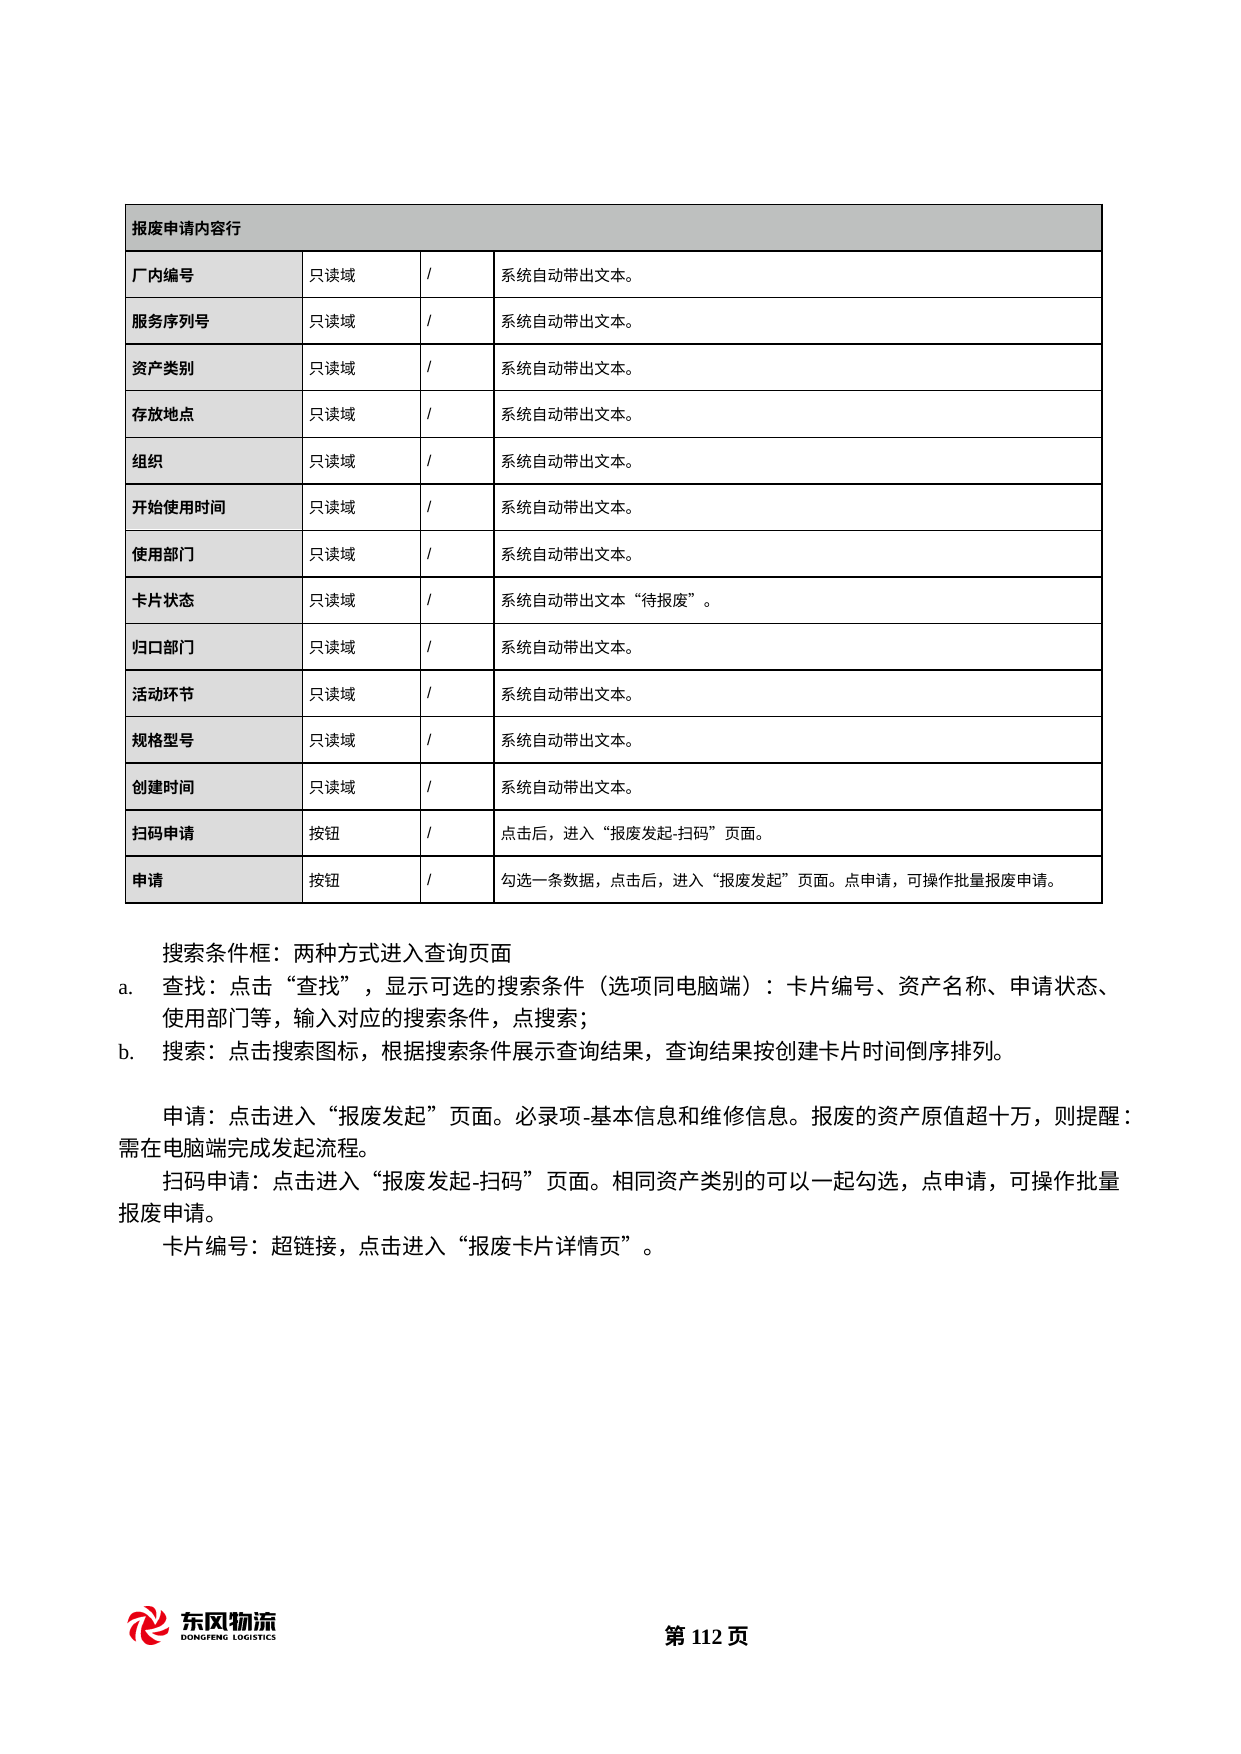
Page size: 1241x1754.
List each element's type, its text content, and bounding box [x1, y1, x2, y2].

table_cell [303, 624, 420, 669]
text 搜索条件框：两种方式进入查询页面 [118, 936, 1122, 968]
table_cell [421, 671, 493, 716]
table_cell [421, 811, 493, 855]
list 查找：点击“查找”，显示可选的搜索条件（选项同电脑端）：卡片编号、资产名称、申请状态、使用部门等，输入对应的搜索条件，点搜索； [118, 968, 1122, 1033]
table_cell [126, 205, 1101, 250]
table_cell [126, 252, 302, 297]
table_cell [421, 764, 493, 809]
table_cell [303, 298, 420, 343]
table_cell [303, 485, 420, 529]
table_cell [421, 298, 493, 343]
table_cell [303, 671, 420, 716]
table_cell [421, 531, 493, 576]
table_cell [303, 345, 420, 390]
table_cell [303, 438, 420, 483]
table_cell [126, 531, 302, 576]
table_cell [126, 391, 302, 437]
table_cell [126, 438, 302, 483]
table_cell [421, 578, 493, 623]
text 申请：点击进入“报废发起”页面。必录项-基本信息和维修信息。报废的资产原值超十万，则提醒：需在电脑端完成发起流程。 [118, 1098, 1122, 1163]
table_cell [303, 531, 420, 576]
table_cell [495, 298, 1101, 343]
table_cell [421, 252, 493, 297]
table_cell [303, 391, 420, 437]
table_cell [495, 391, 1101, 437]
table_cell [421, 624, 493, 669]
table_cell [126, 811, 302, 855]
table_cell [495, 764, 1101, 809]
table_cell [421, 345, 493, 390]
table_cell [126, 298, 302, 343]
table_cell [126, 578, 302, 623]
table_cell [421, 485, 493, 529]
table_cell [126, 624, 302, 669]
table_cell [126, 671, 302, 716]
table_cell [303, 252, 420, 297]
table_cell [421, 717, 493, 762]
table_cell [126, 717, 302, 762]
picture [127, 1606, 276, 1645]
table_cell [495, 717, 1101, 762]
text 卡片编号：超链接，点击进入“报废卡片详情页”。 [118, 1228, 1122, 1261]
text 扫码申请：点击进入“报废发起-扫码”页面。相同资产类别的可以一起勾选，点申请，可操作批量报废申请。 [118, 1163, 1122, 1228]
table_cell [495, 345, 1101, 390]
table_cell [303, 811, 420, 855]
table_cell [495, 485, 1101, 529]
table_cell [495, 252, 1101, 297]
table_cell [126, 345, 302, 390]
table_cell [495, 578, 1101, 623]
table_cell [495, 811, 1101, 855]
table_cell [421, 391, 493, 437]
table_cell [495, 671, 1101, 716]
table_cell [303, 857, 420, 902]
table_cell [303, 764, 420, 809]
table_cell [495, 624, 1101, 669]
list 搜索：点击搜索图标，根据搜索条件展示查询结果，查询结果按创建卡片时间倒序排列。 [118, 1033, 1122, 1066]
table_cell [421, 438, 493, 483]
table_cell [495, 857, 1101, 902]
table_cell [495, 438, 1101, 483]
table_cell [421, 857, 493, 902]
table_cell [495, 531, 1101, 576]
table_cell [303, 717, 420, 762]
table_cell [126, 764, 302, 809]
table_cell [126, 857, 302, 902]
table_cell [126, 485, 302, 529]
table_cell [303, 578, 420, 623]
